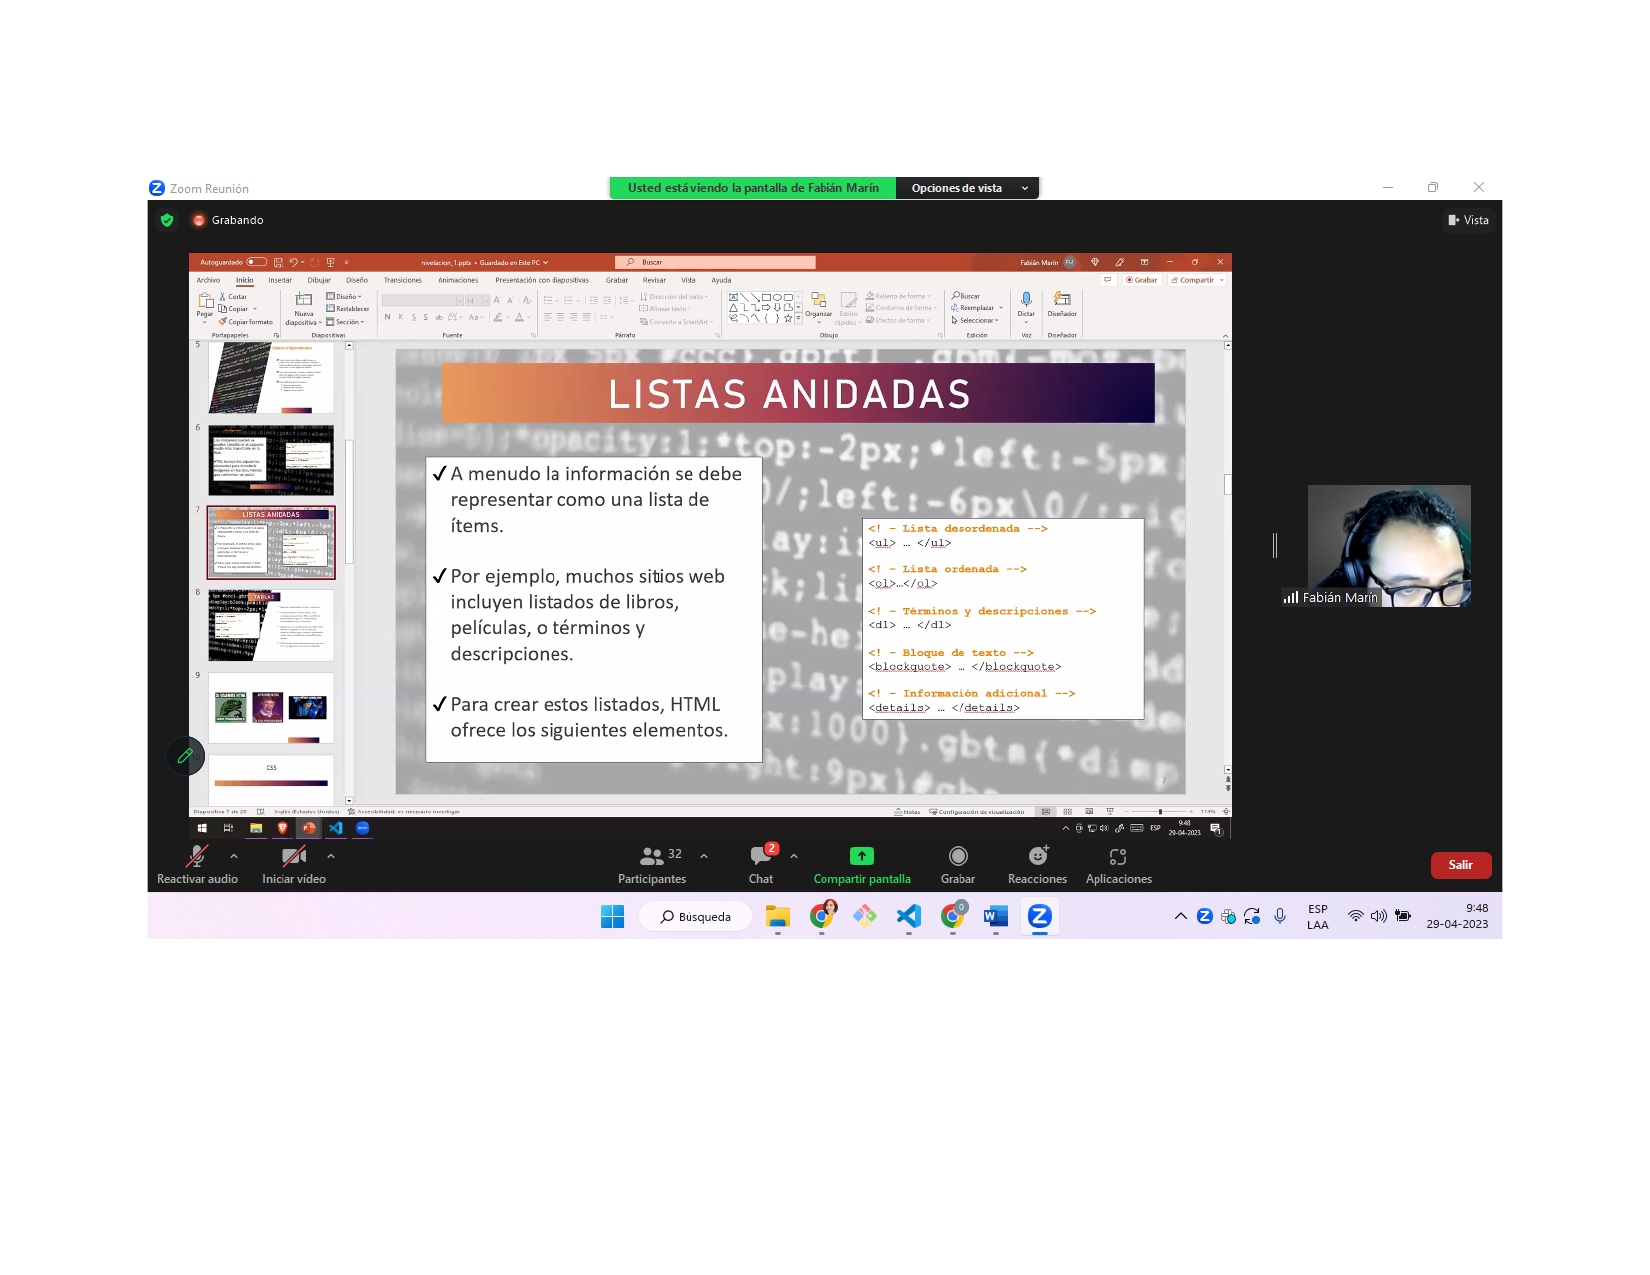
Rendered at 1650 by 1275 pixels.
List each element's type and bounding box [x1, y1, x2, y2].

picture [147, 177, 1503, 939]
